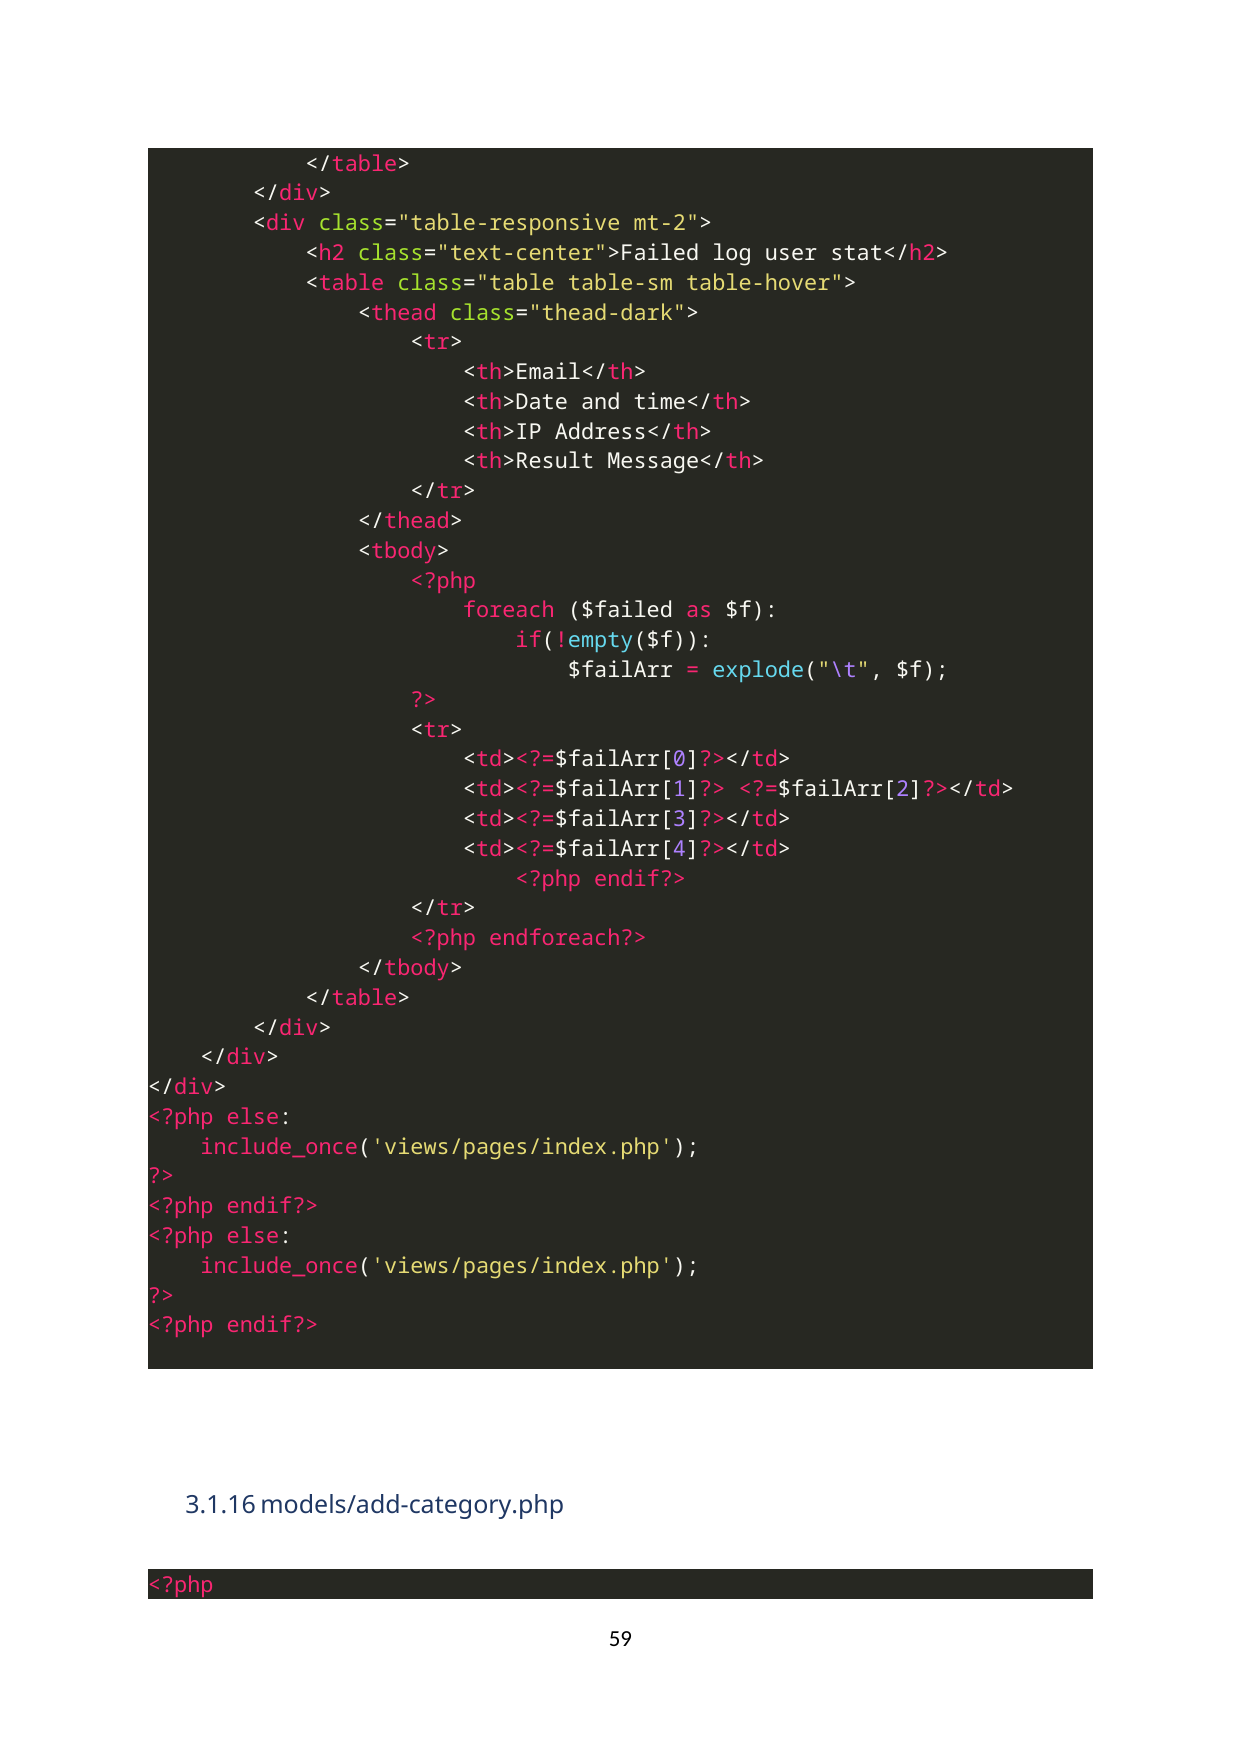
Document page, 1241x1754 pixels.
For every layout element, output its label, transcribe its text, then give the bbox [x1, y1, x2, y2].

text </table> [148, 982, 1093, 1012]
text <?php endforeach?> [148, 922, 1093, 952]
text <?php else: [148, 1220, 1093, 1250]
text <?php endif?> [148, 863, 1093, 892]
text <th>IP Address</th> [148, 416, 1093, 446]
text </div> [148, 1012, 1093, 1041]
text <td><?=$failArr[3]?></td> [148, 803, 1093, 833]
text <?php [148, 565, 1093, 594]
subtitle models/add-category.php [185, 1487, 1093, 1521]
text </tbody> [148, 952, 1093, 982]
text <td><?=$failArr[1]?> <?=$failArr[2]?></td> [148, 773, 1093, 803]
text <?php else: [148, 1101, 1093, 1131]
text </div> [148, 1071, 1093, 1101]
text <table class="table table-sm table-hover"> [148, 267, 1093, 297]
text </div> [148, 177, 1093, 207]
text <tr> [148, 326, 1093, 356]
text </tr> [148, 892, 1093, 922]
text <th>Email</th> [148, 356, 1093, 386]
text <th>Result Message</th> [148, 446, 1093, 475]
text </table> [148, 148, 1093, 177]
text include_once('views/pages/index.php'); [148, 1250, 1093, 1280]
text foreach ($failed as $f): [148, 594, 1093, 624]
text </tr> [148, 475, 1093, 505]
text <thead class="thead-dark"> [148, 297, 1093, 326]
text </thead> [148, 505, 1093, 535]
text ?> [148, 1280, 1093, 1309]
text <div class="table-responsive mt-2"> [148, 207, 1093, 237]
text <td><?=$failArr[4]?></td> [148, 833, 1093, 863]
text <?php [148, 1569, 1093, 1599]
text <th>Date and time</th> [148, 386, 1093, 416]
text <?php endif?> [148, 1309, 1093, 1339]
text ?> [148, 1161, 1093, 1190]
text <tbody> [148, 535, 1093, 565]
text </div> [148, 1041, 1093, 1071]
text <h2 class="text-center">Failed log user stat</h2> [148, 237, 1093, 267]
text include_once('views/pages/index.php'); [148, 1131, 1093, 1161]
text <td><?=$failArr[0]?></td> [148, 743, 1093, 773]
text $failArr = explode("\t", $f); [148, 654, 1093, 684]
text <tr> [148, 714, 1093, 743]
text <?php endif?> [148, 1190, 1093, 1220]
text ?> [148, 684, 1093, 714]
text if(!empty($f)): [148, 624, 1093, 654]
